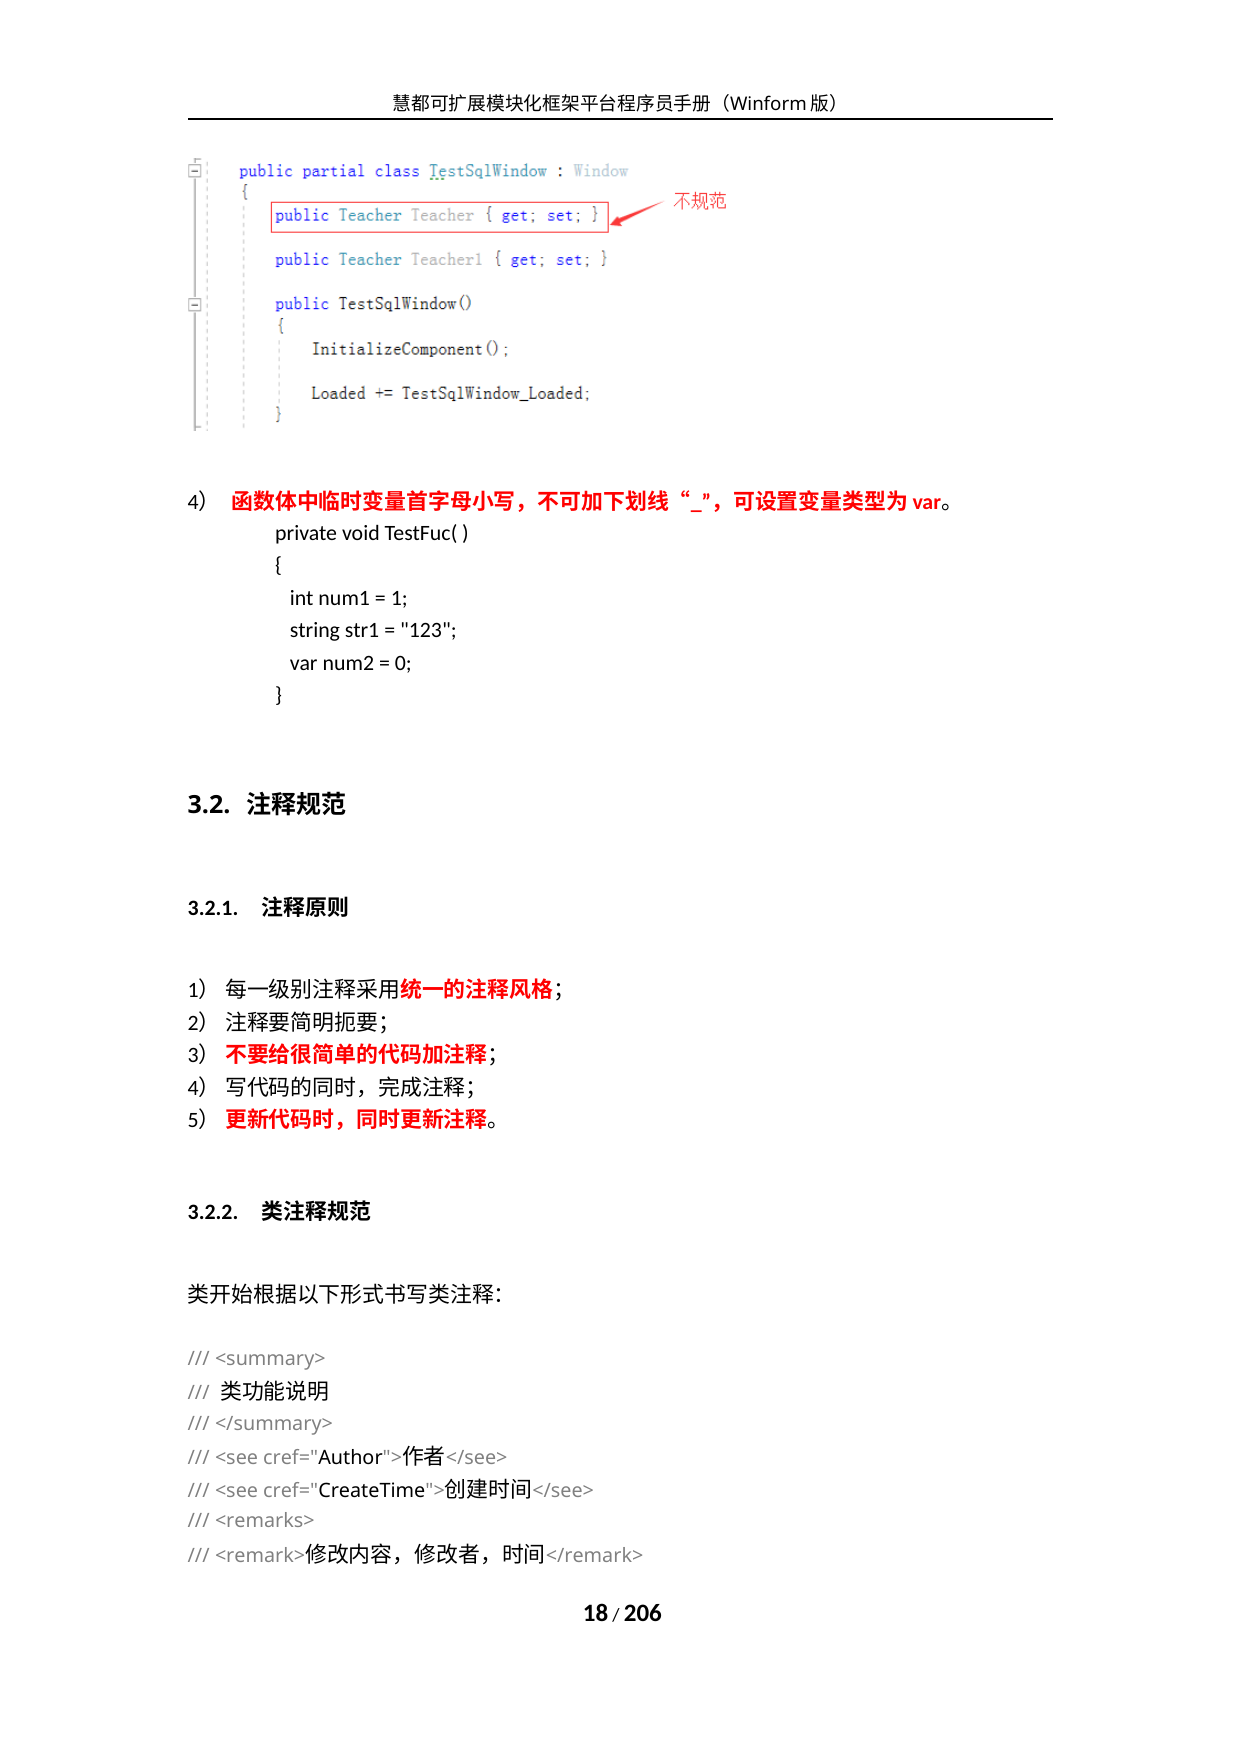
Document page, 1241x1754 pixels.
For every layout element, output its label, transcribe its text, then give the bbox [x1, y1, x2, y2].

text /// <see cref="CreateTime">创建时间</see> [187, 1471, 1053, 1504]
text /// <summary> [187, 1341, 1053, 1374]
list 写代码的同时，完成注释； [187, 1069, 1053, 1102]
text 类开始根据以下形式书写类注释： [187, 1276, 1053, 1341]
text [187, 1536, 1053, 1569]
list private void TestFuc( ) [231, 516, 1053, 548]
subtitle 类注释规范 [187, 1194, 1053, 1226]
picture [187, 158, 812, 431]
list 更新代码时，同时更新注释。 [187, 1102, 1053, 1134]
list 不要给很简单的代码加注释； [187, 1037, 1053, 1069]
text /// 类功能说明 [187, 1374, 1053, 1406]
list } [231, 678, 1053, 711]
text /// </summary> [187, 1406, 1053, 1439]
subtitle 注释规范 [187, 771, 1053, 836]
subtitle 注释原则 [187, 889, 1053, 922]
list 函数体中临时变量首字母小写，不可加下划线“_”，可设置变量类型为var。 [187, 483, 1053, 516]
list 每一级别注释采用统一的注释风格； [187, 972, 1053, 1004]
list string str1 = "123"; [231, 613, 1053, 646]
list 注释要简明扼要； [187, 1004, 1053, 1037]
list int num1 = 1; [231, 581, 1053, 613]
list var num2 = 0; [231, 646, 1053, 678]
text /// <remarks> [187, 1504, 1053, 1536]
list { [231, 548, 1053, 581]
text /// <see cref="Author">作者</see> [187, 1439, 1053, 1471]
